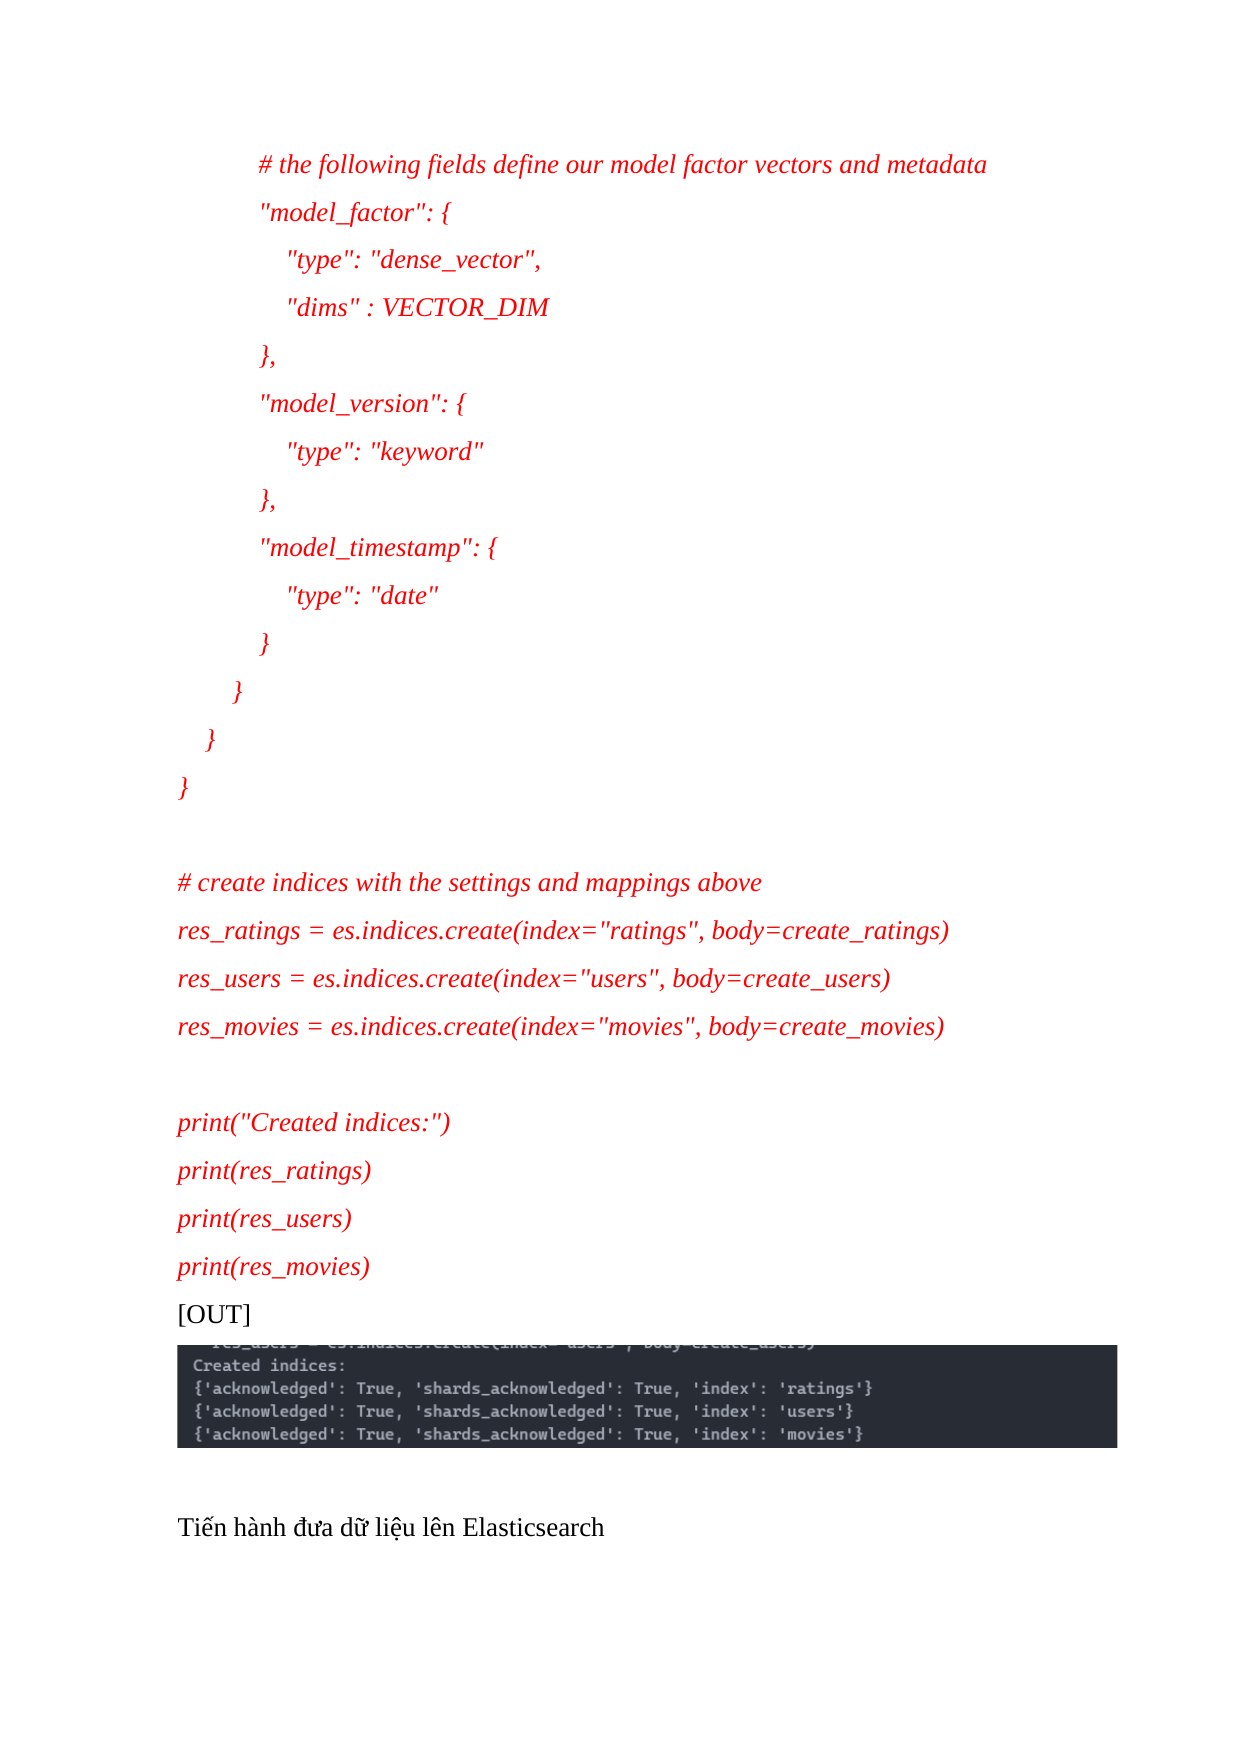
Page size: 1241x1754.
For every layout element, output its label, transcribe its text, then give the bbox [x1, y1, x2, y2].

text [OUT] [177, 1298, 1092, 1329]
text print("Created indices:") [177, 1106, 1092, 1137]
text res_users = es.indices.create(index="users", body=create_users) [177, 962, 1092, 993]
text print(res_movies) [177, 1250, 1092, 1281]
text } [177, 771, 1092, 802]
text }, [177, 483, 1092, 514]
text # the following fields define our model factor vectors and metadata [177, 148, 1092, 179]
text "type": "keyword" [177, 435, 1092, 466]
text Tiến hành đưa dữ liệu lên Elasticsearch [177, 1511, 1092, 1542]
text } [177, 627, 1092, 658]
text # create indices with the settings and mappings above [177, 866, 1092, 898]
text res_ratings = es.indices.create(index="ratings", body=create_ratings) [177, 914, 1092, 946]
text } [177, 723, 1092, 754]
text } [177, 675, 1092, 706]
text print(res_ratings) [177, 1154, 1092, 1185]
text }, [177, 339, 1092, 371]
text "model_version": { [177, 387, 1092, 418]
text "model_timestamp": { [177, 531, 1092, 562]
text "dims" : VECTOR_DIM [177, 291, 1092, 323]
text "type": "dense_vector", [177, 243, 1092, 275]
text print(res_users) [177, 1202, 1092, 1233]
picture [177, 1345, 1118, 1448]
text "model_factor": { [177, 196, 1092, 227]
text res_movies = es.indices.create(index="movies", body=create_movies) [177, 1010, 1092, 1041]
text "type": "date" [177, 579, 1092, 610]
